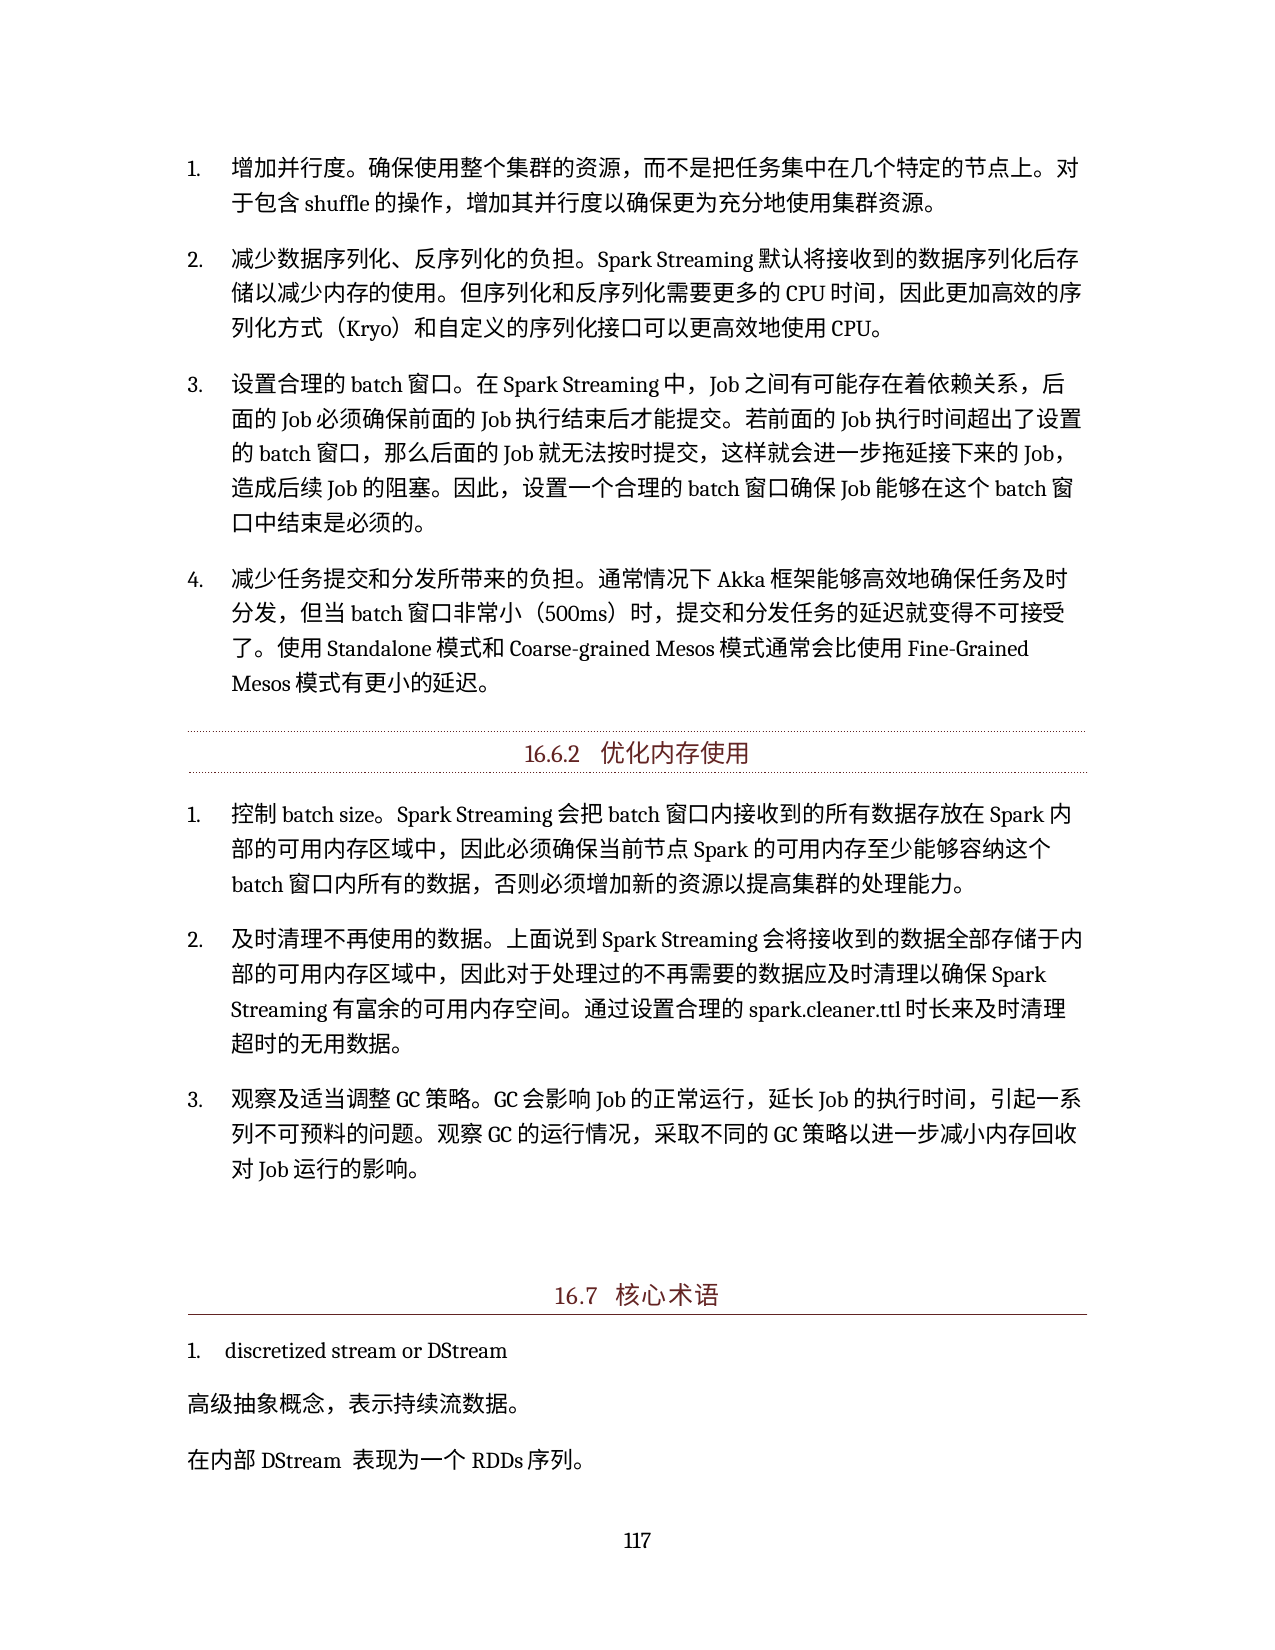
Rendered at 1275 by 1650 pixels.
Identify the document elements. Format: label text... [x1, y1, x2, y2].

list discretized stream or DStream [187, 1338, 402, 1364]
list 设置合理的batch窗口。在Spark Streaming中，Job之间有可能存在着依赖关系，后面的Job必须确保前面的Job执行结束后才能提交。若前面的Job执行时间超出了设置的batch窗口，那么后面的Job就无法按时提交，这样就会进一步拖延接下来的Job，造成后续Job的阻塞。因此，设置一个合理的batch窗口确保Job能够在这个batch窗口中结束是必须的。 [187, 366, 1087, 538]
list 及时清理不再使用的数据。上面说到Spark Streaming会将接收到的数据全部存储于内部的可用内存区域中，因此对于处理过的不再需要的数据应及时清理以确保Spark Streaming有富余的可用内存空间。通过设置合理的spark.cleaner.ttl时长来及时清理超时的无用数据。 [187, 921, 1087, 1059]
list 增加并行度。确保使用整个集群的资源，而不是把任务集中在几个特定的节点上。对于包含shuffle的操作，增加其并行度以确保更为充分地使用集群资源。 [187, 150, 1087, 218]
text 高级抽象概念，表示持续流数据。 [187, 1386, 1087, 1419]
text 在内部DStream 表现为一个 RDDs序列。 [187, 1442, 1087, 1475]
list 观察及适当调整GC策略。GC会影响Job的正常运行，延长Job的执行时间，引起一系列不可预料的问题。观察GC的运行情况，采取不同的GC策略以进一步减小内存回收对Job运行的影响。 [187, 1081, 1087, 1184]
subtitle 优化内存使用 [187, 731, 1087, 773]
list 控制batch size。Spark Streaming会把batch窗口内接收到的所有数据存放在Spark内部的可用内存区域中，因此必须确保当前节点Spark的可用内存至少能够容纳这个batch窗口内所有的数据，否则必须增加新的资源以提高集群的处理能力。 [187, 796, 1087, 899]
list discretized stream or DStream [422, 1338, 1087, 1364]
list 减少数据序列化、反序列化的负担。Spark Streaming默认将接收到的数据序列化后存储以减少内存的使用。但序列化和反序列化需要更多的CPU时间，因此更加高效的序列化方式（Kryo）和自定义的序列化接口可以更高效地使用CPU。 [187, 240, 1087, 343]
subtitle 核心术语 [187, 1276, 1087, 1315]
list 减少任务提交和分发所带来的负担。通常情况下Akka框架能够高效地确保任务及时分发，但当batch窗口非常小（500ms）时，提交和分发任务的延迟就变得不可接受了。使用Standalone模式和Coarse-grained Mesos模式通常会比使用Fine-Grained Mesos模式有更小的延迟。 [187, 560, 1087, 698]
